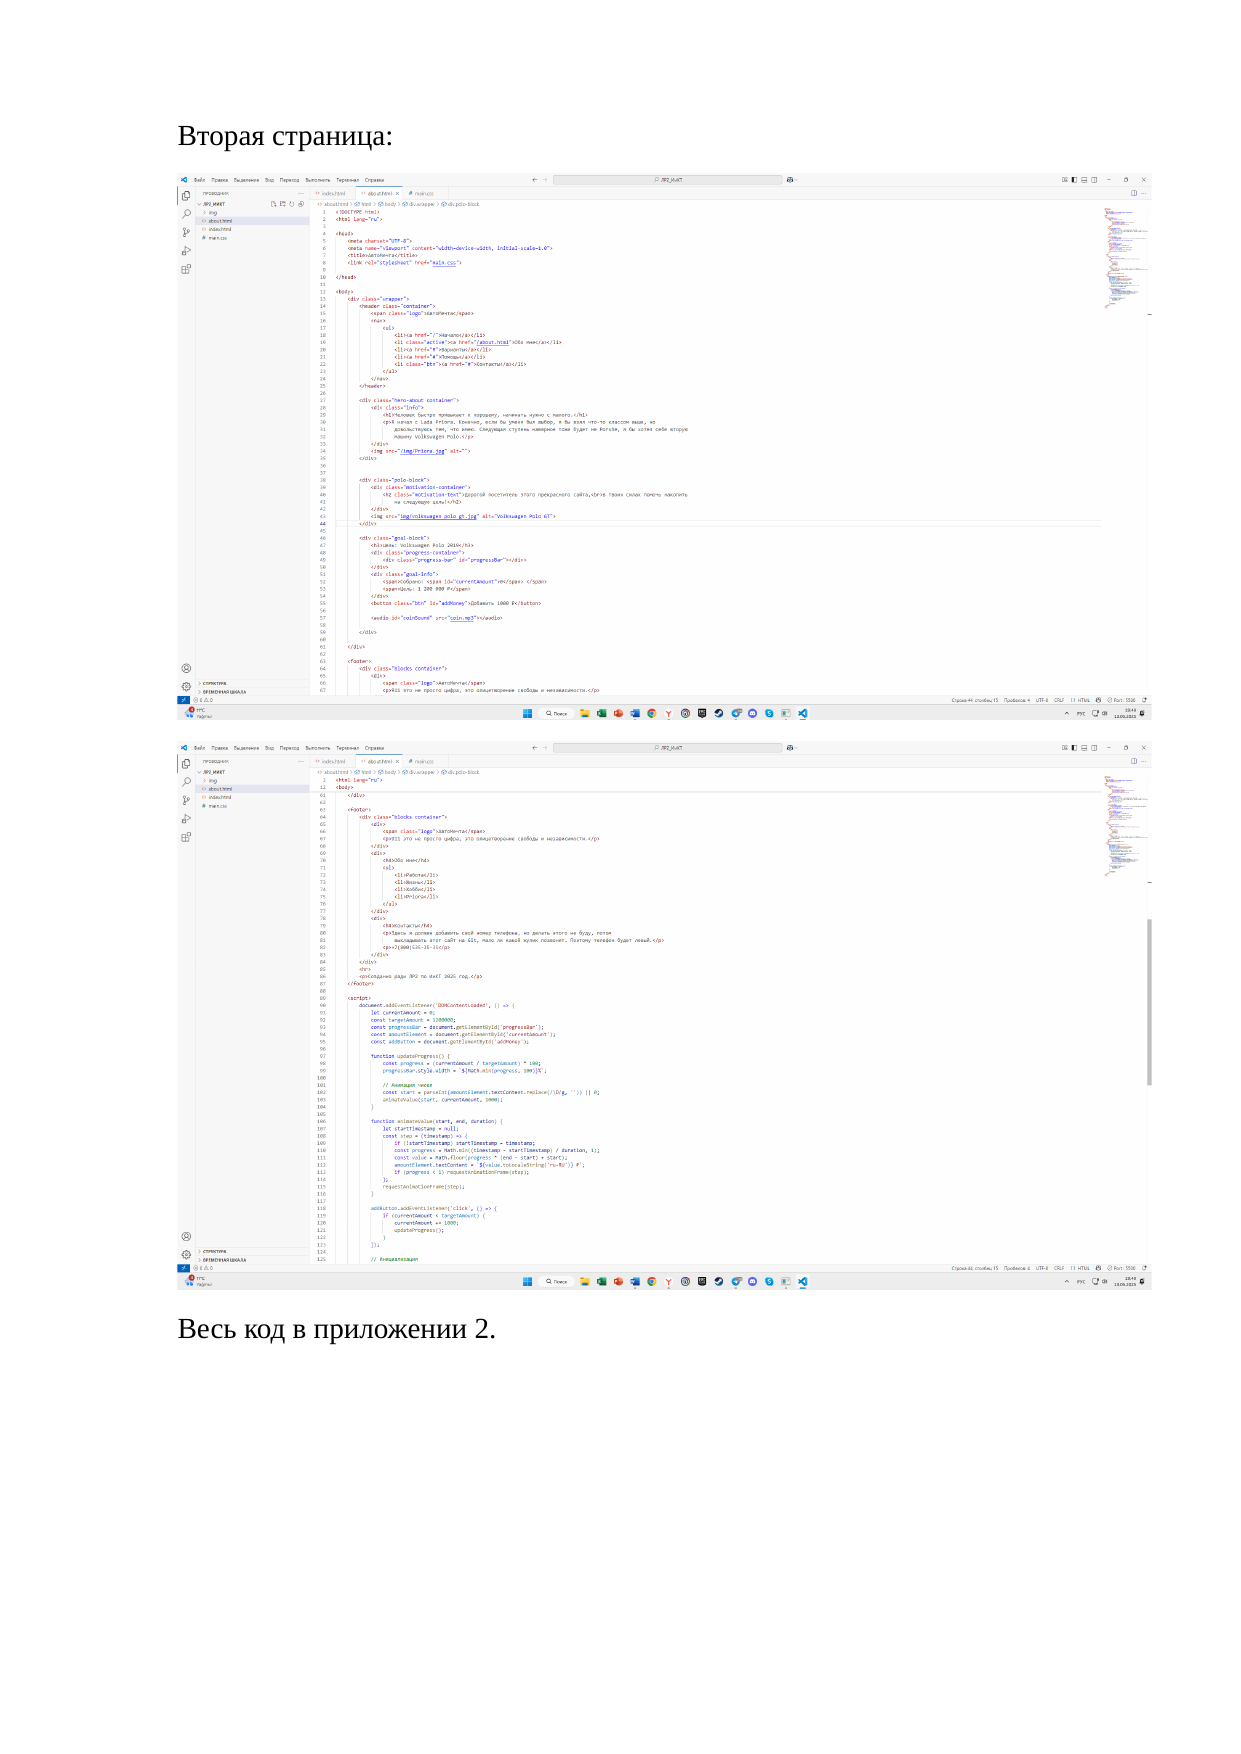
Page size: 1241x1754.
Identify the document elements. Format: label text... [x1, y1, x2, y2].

text Весь код в приложении 2. [177, 1311, 1152, 1344]
picture [177, 173, 1152, 720]
text Вторая страница: [177, 118, 1152, 152]
picture [177, 741, 1152, 1290]
